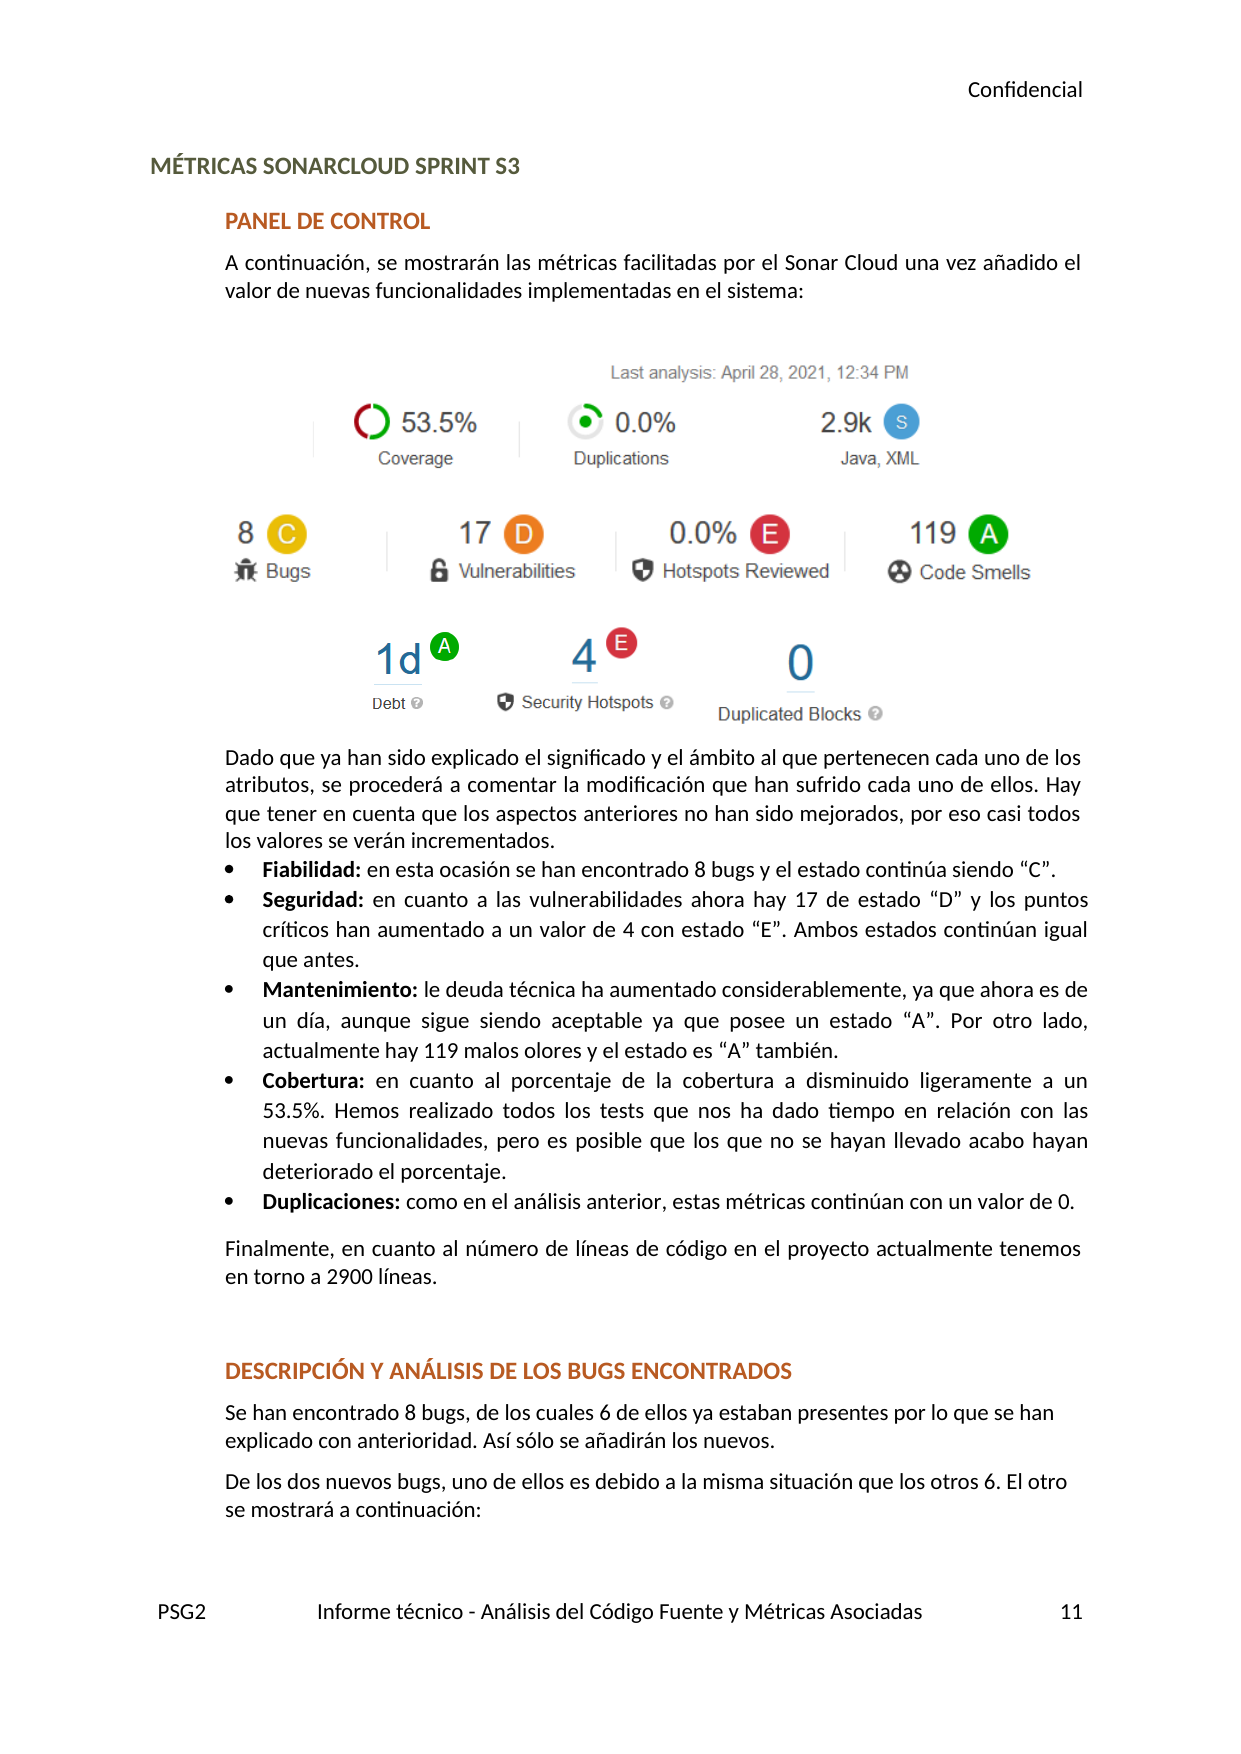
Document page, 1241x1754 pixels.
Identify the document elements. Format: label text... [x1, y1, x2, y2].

text Finalmente, en cuanto al número de líneas de código en el proyecto actualmente tenemos en torno a 2900 líneas. [225, 1234, 1083, 1290]
list Duplicaciones: como en el análisis anterior, estas métricas continúan con un valor de 0. [225, 1187, 1090, 1215]
picture [339, 616, 901, 731]
text De los dos nuevos bugs, uno de ellos es debido a la misma situación que los otros 6. El otro se mostrará a continuación: [225, 1467, 1083, 1523]
text A continuación, se mostrarán las métricas facilitadas por el Sonar Cloud una vez añadido el valor de nuevas funcionalidades implementadas en el sistema: [225, 248, 1083, 304]
list Fiabilidad: en esta ocasión se han encontrado 8 bugs y el estado continúa siendo “C”. [225, 855, 1090, 883]
text Dado que ya han sido explicado el significado y el ámbito al que pertenecen cada uno de los atributos, se procederá a comentar la modificación que han sufrido cada uno de ellos. Hay que tener en cuenta que los aspectos anteriores no han sido mejorados, por eso casi todos los valores se verán incrementados. [225, 743, 1083, 855]
subtitle Métricas SonarCloud Sprint s3 [150, 150, 1083, 181]
subtitle Descripción y análisis de los bugs encontrados [150, 1355, 1083, 1386]
list Seguridad: en cuanto a las vulnerabilidades ahora hay 17 de estado “D” y los puntos críticos han aumentado a un valor de 4 con estado “E”. Ambos estados continúan igual que antes. [225, 885, 1090, 973]
list Mantenimiento: le deuda técnica ha aumentado considerablemente, ya que ahora es de un día, aunque sigue siendo aceptable ya que posee un estado “A”. Por otro lado, actualmente hay 119 malos olores y el estado es “A” también. [225, 976, 1090, 1064]
list Cobertura: en cuanto al porcentaje de la cobertura a disminuido ligeramente a un 53.5%. Hemos realizado todos los tests que nos ha dado tiempo en relación con las nuevas funcionalidades, pero es posible que los que no se hayan llevado acabo hayan deteriorado el porcentaje. [225, 1066, 1090, 1185]
picture [312, 357, 928, 479]
text Se han encontrado 8 bugs, de los cuales 6 de ellos ya estaban presentes por lo que se han explicado con anterioridad. Así sólo se añadirán los nuevos. [225, 1398, 1083, 1454]
picture [196, 491, 1044, 604]
subtitle Panel de control [150, 206, 1083, 236]
